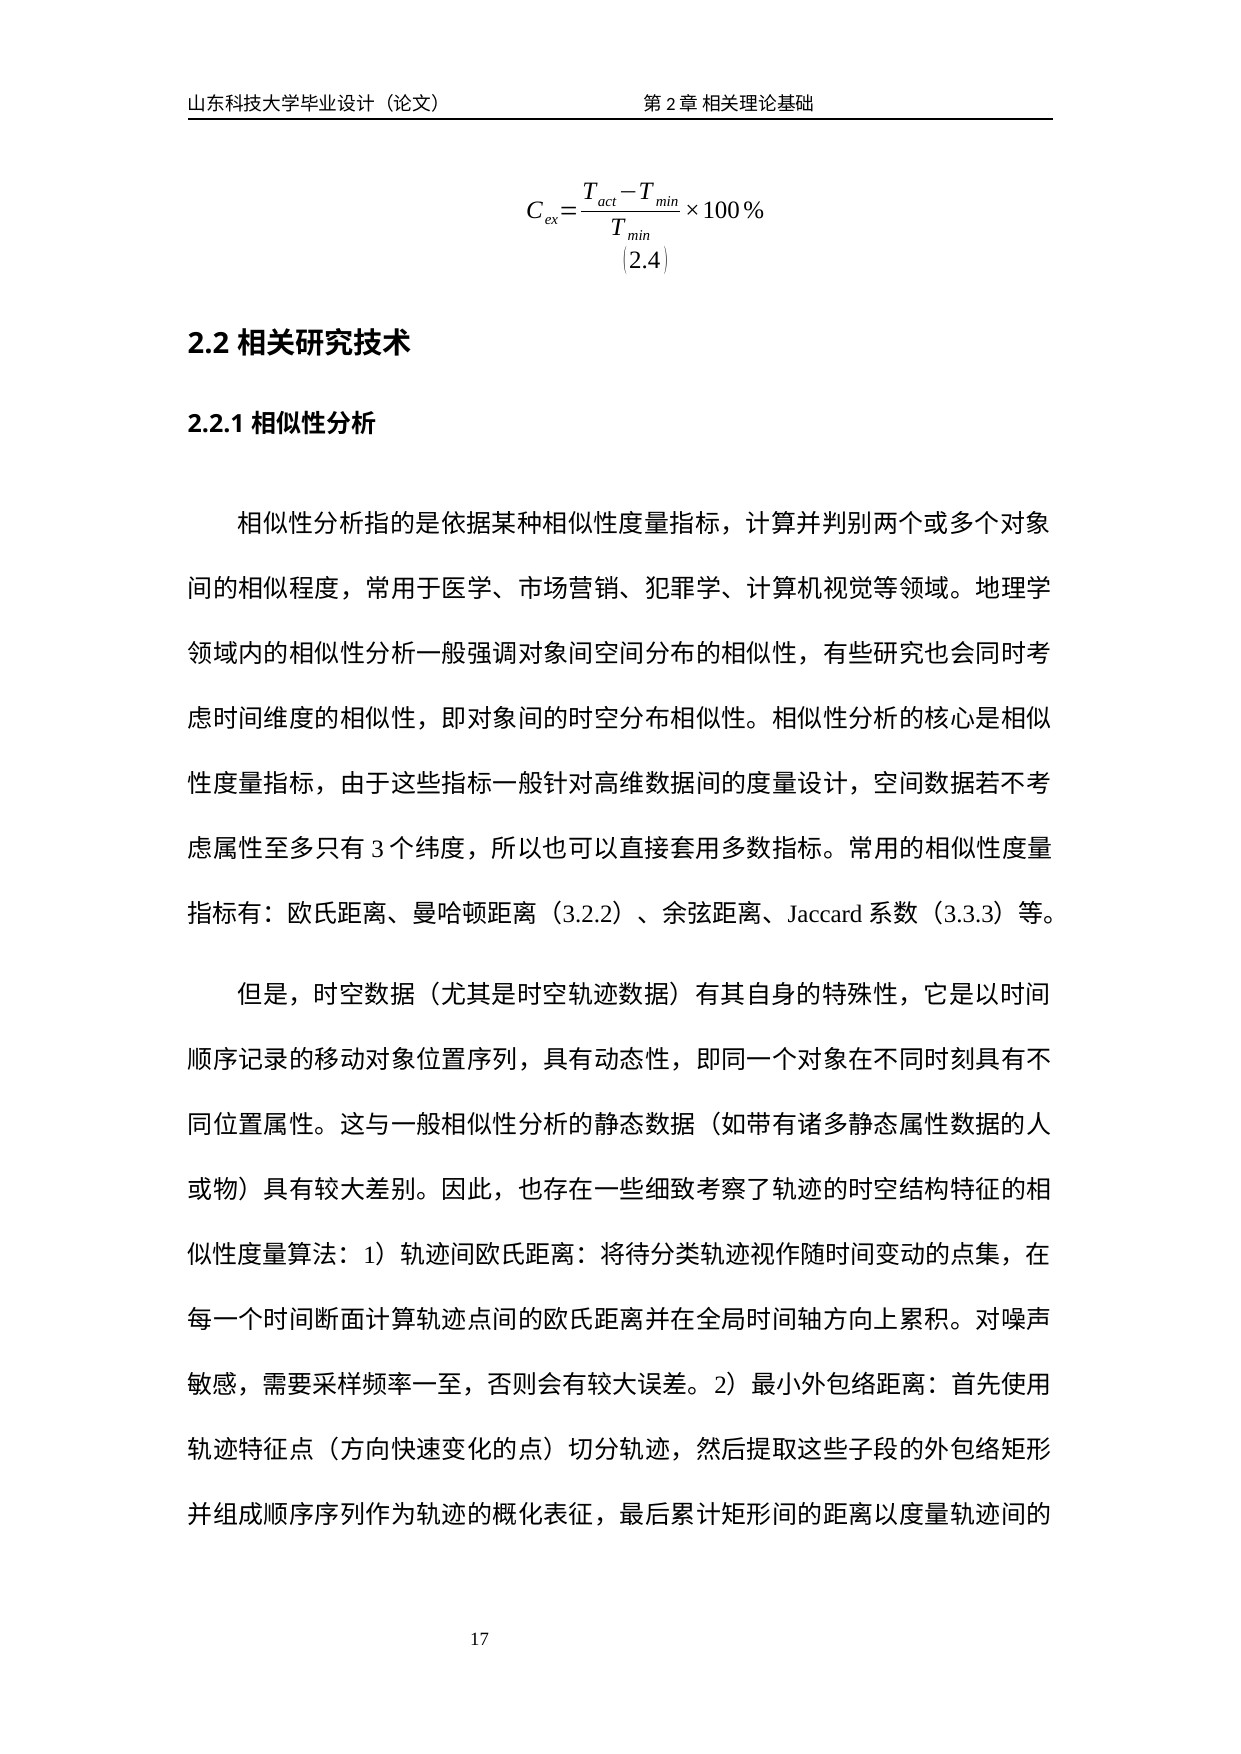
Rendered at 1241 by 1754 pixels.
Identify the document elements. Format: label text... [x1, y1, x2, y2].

text 相似性分析指的是依据某种相似性度量指标，计算并判别两个或多个对象间的相似程度，常用于医学、市场营销、犯罪学、计算机视觉等领域。地理学领域内的相似性分析一般强调对象间空间分布的相似性，有些研究也会同时考虑时间维度的相似性，即对象间的时空分布相似性。相似性分析的核心是相似性度量指标，由于这些指标一般针对高维数据间的度量设计，空间数据若不考虑属性至多只有3个纬度，所以也可以直接套用多数指标。常用的相似性度量指标有：欧氏距离、曼哈顿距离（3.2.2）、余弦距离、Jaccard 系数（3.3.3）等。 [187, 489, 1053, 944]
text 2.2.1 相似性分析 [187, 389, 1053, 454]
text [187, 960, 1053, 1545]
list 2.2 相关研究技术 [187, 308, 1053, 373]
